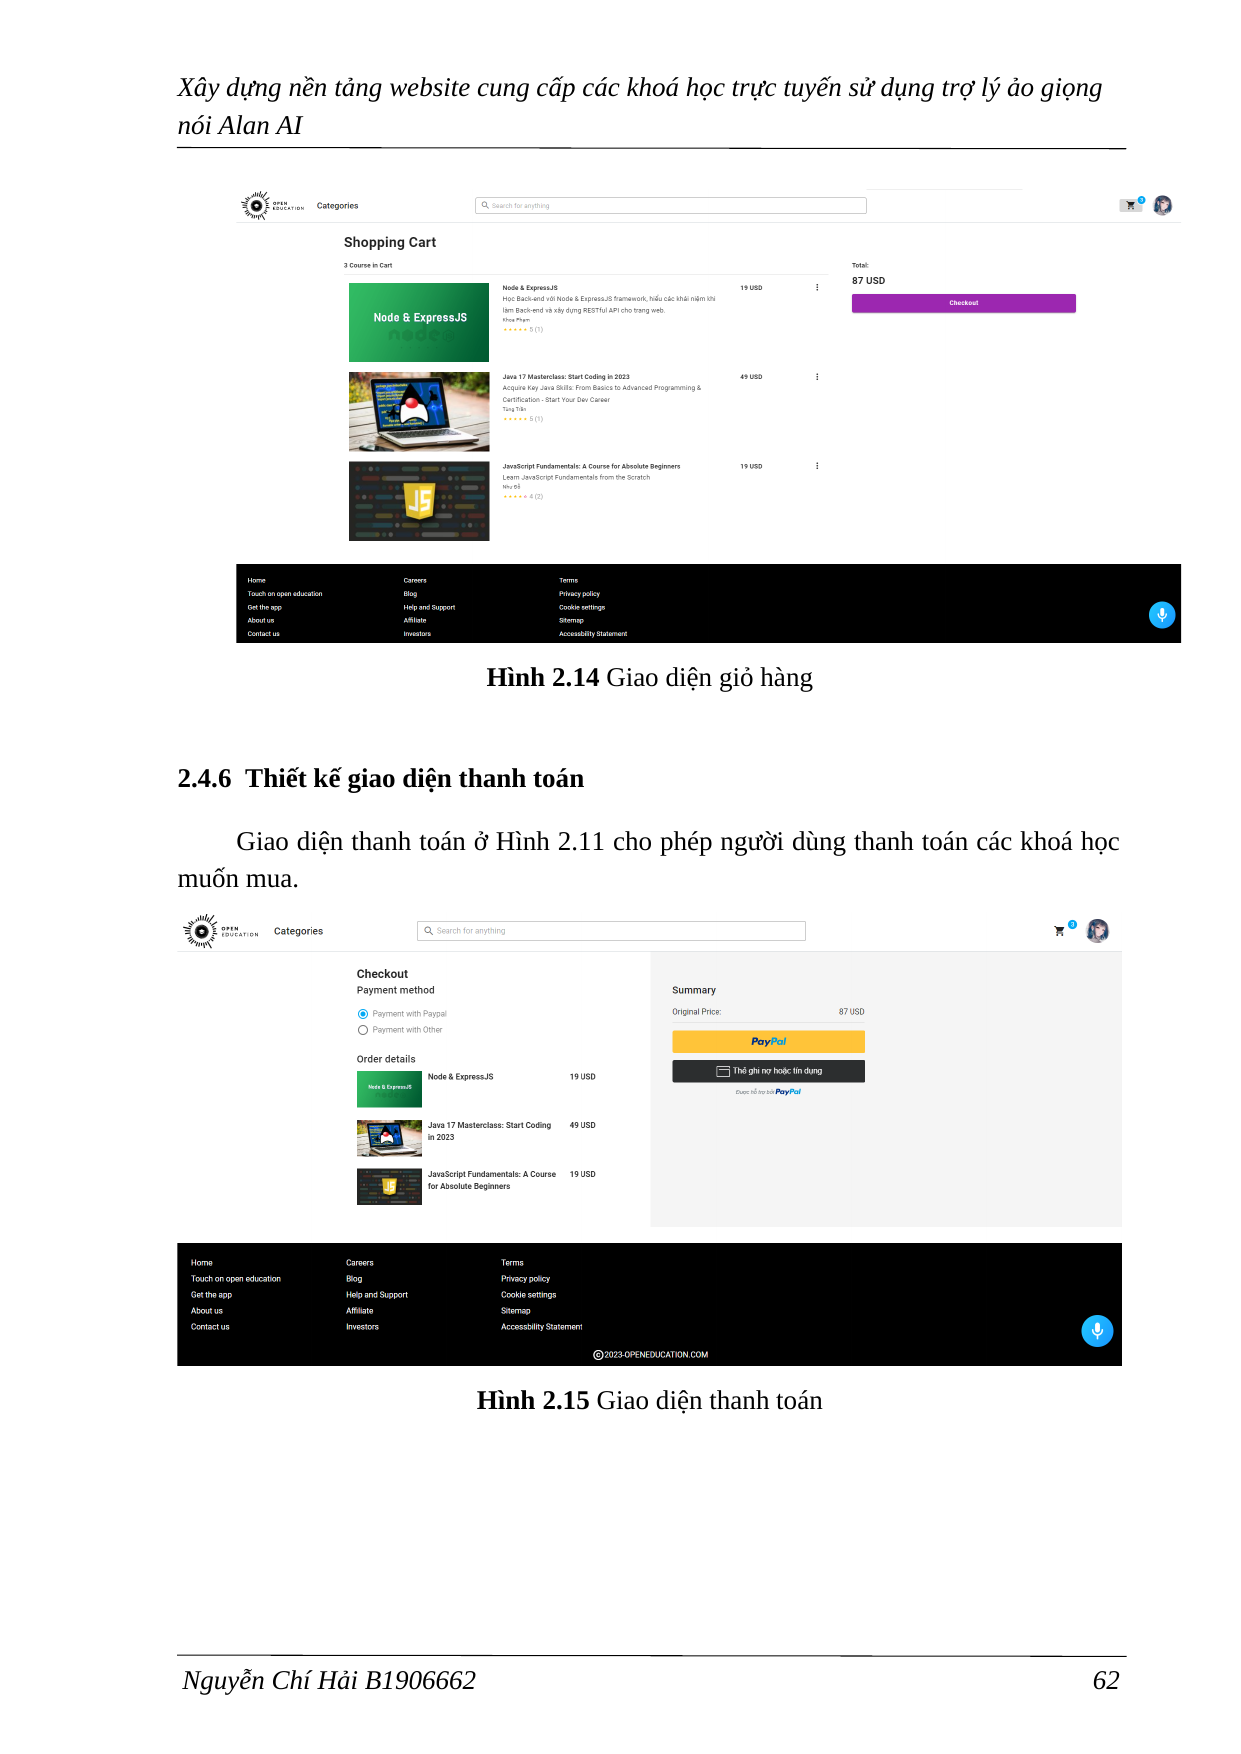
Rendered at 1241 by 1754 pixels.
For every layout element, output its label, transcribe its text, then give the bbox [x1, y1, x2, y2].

subtitle Thiết kế giao diện thanh toán [177, 763, 1122, 794]
picture [177, 912, 1122, 1366]
text Giao diện thanh toán ở Hình 2.11 cho phép người dùng thanh toán các khoá học muốn mua. [177, 825, 1122, 893]
picture [236, 189, 1182, 643]
